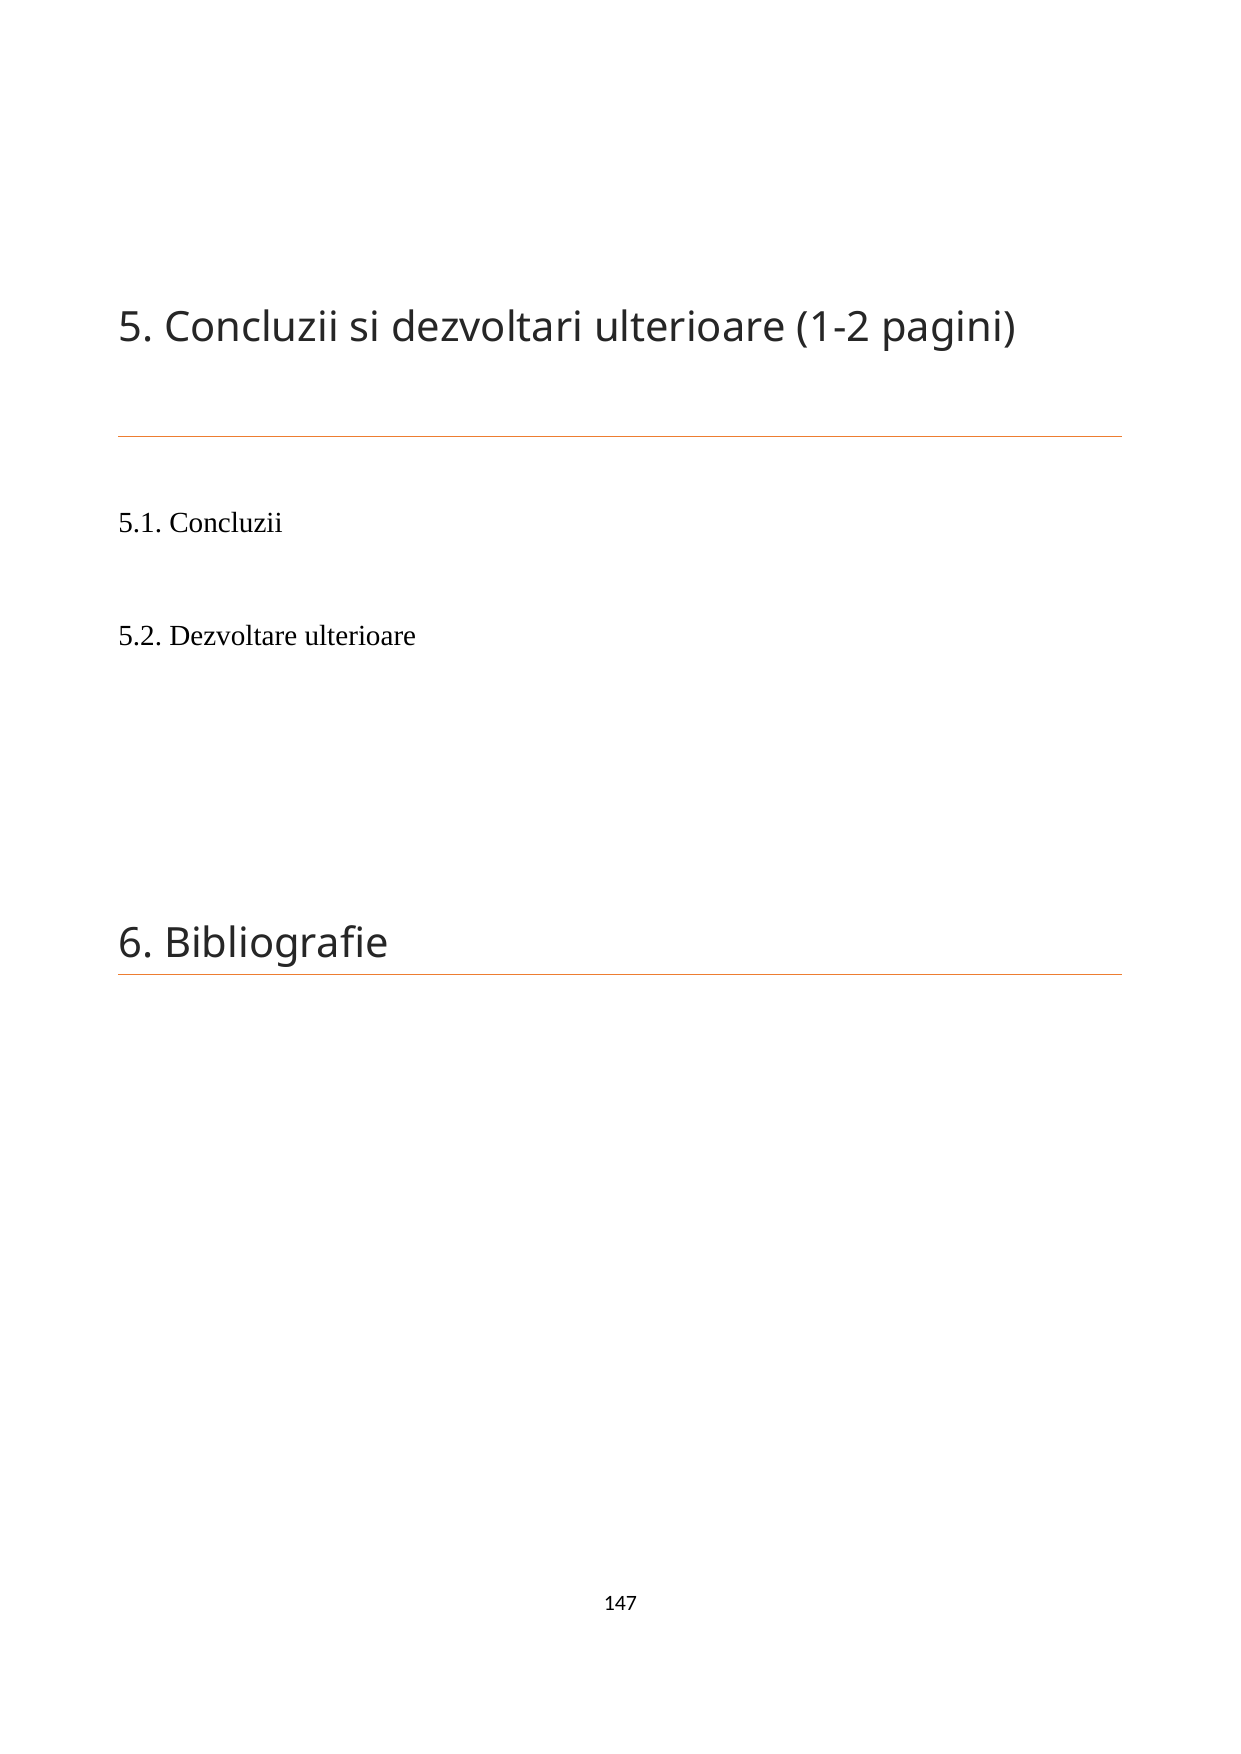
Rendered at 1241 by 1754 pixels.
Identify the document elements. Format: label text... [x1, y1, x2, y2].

subtitle 5. Concluzii si dezvoltari ulterioare (1-2 pagini) [118, 296, 1122, 353]
text 5.1. Concluzii [118, 506, 1122, 539]
text 5.2. Dezvoltare ulterioare [118, 618, 1122, 652]
subtitle 6. Bibliografie [118, 913, 1122, 974]
